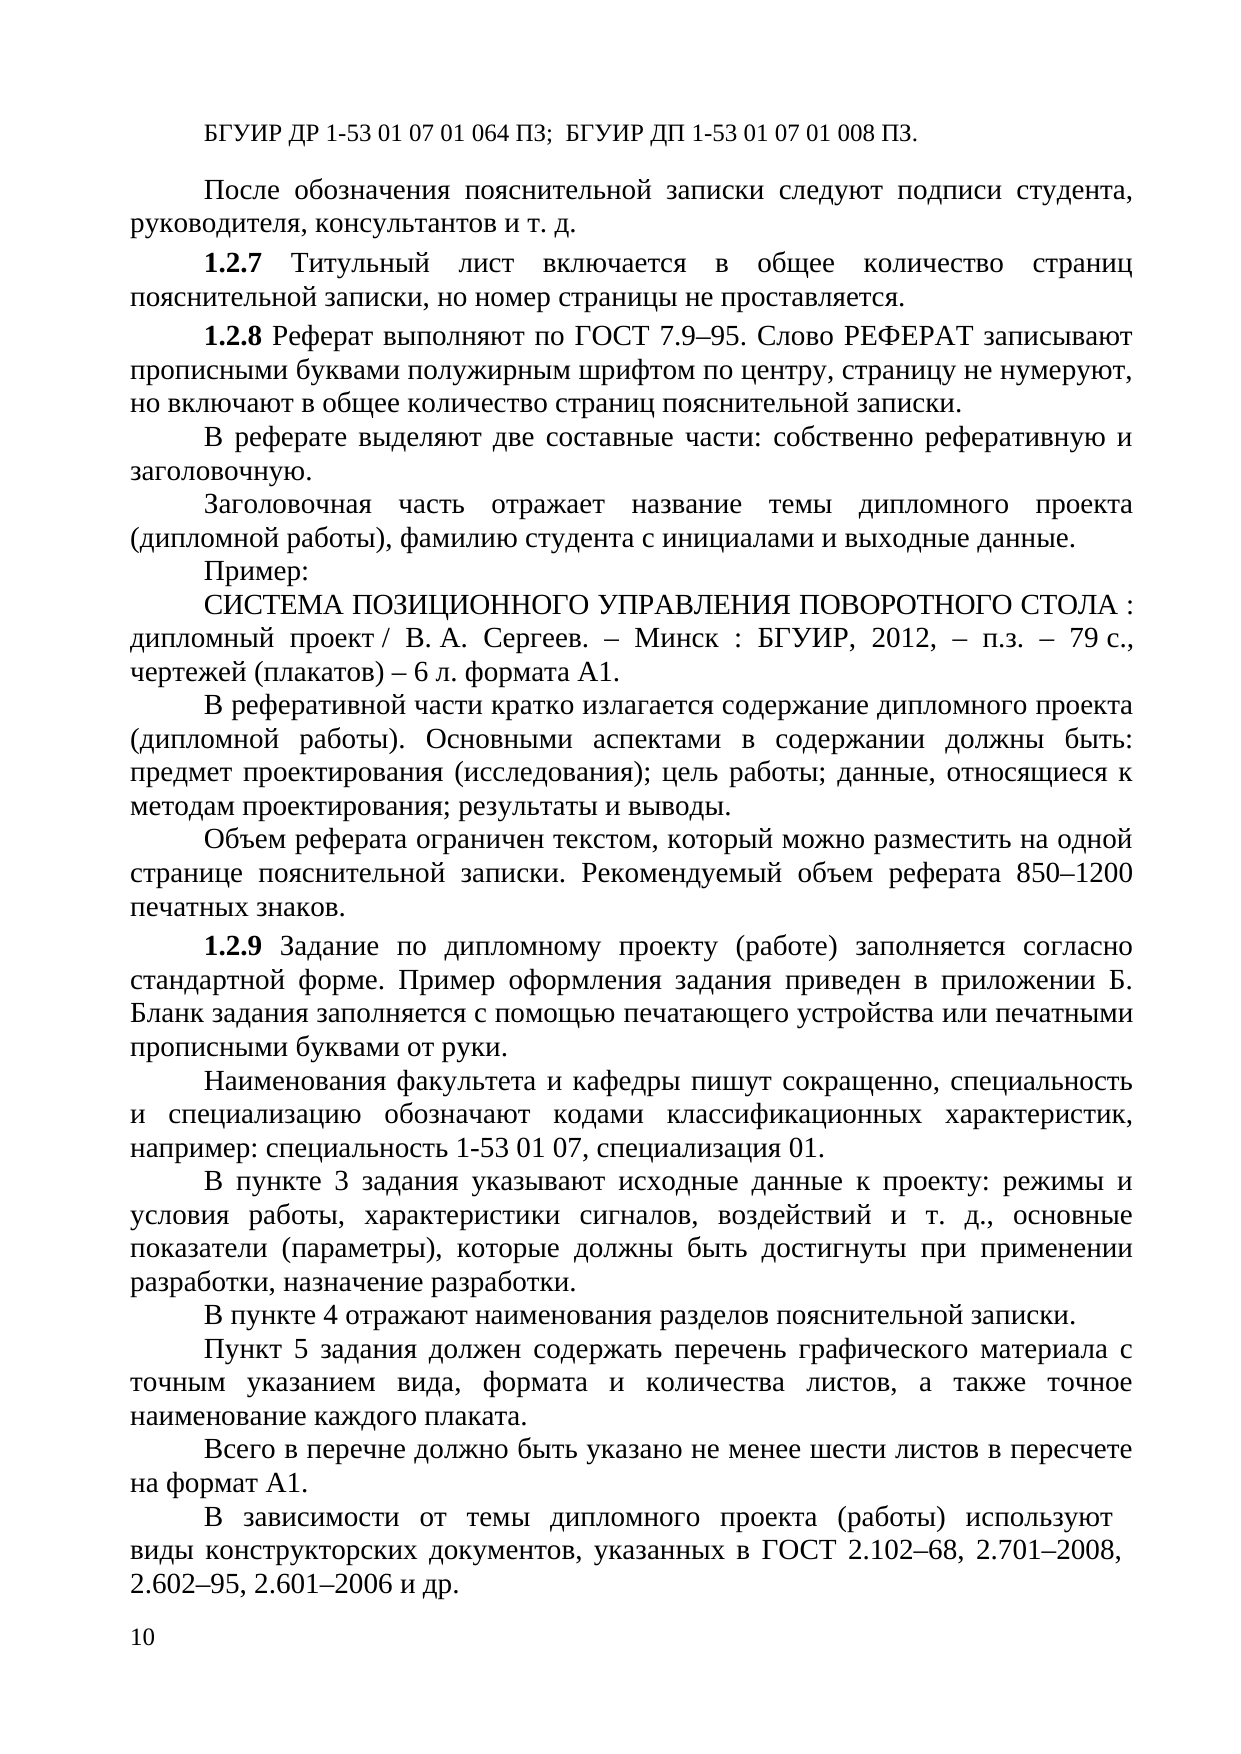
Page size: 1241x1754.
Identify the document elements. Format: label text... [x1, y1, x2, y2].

text После обозначения пояснительной записки следуют подписи студента, руководителя, консультантов и т. д. [130, 172, 1134, 239]
text В пункте 4 отражают наименования разделов пояснительной записки. [130, 1297, 1134, 1331]
text БГУИР ДР 1-53 01 07 01 064 ПЗ; БГУИР ДП 1-53 01 07 01 008 ПЗ. [130, 118, 1134, 147]
text Наименования факультета и кафедры пишут сокращенно, специальность и специализацию обозначают кодами классификационных характеристик, например: специальность 1-53 01 07, специализация 01. [130, 1063, 1134, 1163]
text Пункт 5 задания должен содержать перечень графического материала с точным указанием вида, формата и количества листов, а также точное наименование каждого плаката. [130, 1331, 1134, 1432]
text 1.2.9 Задание по дипломному проекту (работе) заполняется согласно стандартной форме. Пример оформления задания приведен в приложении Б. Бланк задания заполняется с помощью печатающего устройства или печатными прописными буквами от руки. [130, 928, 1134, 1063]
text Система позиционного управления поворотного стола : дипломный проект / В. А. Сергеев. – Минск : БГУИР, 2012, – п.з. – 79 с., чертежей (плакатов) – 6 л. формата А1. [130, 587, 1134, 687]
text Всего в перечне должно быть указано не менее шести листов в пересчете на формат А1. [130, 1432, 1134, 1499]
text 1.2.7 Титульный лист включается в общее количество страниц пояснительной записки, но номер страницы не проставляется. [130, 245, 1134, 312]
text 1.2.8 Реферат выполняют по ГОСТ 7.9–95. Слово РЕФЕРАТ записывают прописными буквами полужирным шрифтом по центру, страницу не нумеруют, но включают в общее количество страниц пояснительной записки. [130, 318, 1134, 419]
text Заголовочная часть отражает название темы дипломного проекта (дипломной работы), фамилию студента с инициалами и выходные данные. [130, 486, 1134, 553]
text В пункте 3 задания указывают исходные данные к проекту: режимы и условия работы, характеристики сигналов, воздействий и т. д., основные показатели (параметры), которые должны быть достигнуты при применении разработки, назначение разработки. [130, 1163, 1134, 1297]
text В зависимости от темы дипломного проекта (работы) используют виды конструкторских документов, указанных в ГОСТ 2.102–68, 2.701–2008, 2.602–95, 2.601–2006 и др. [130, 1499, 1134, 1599]
text Пример: [130, 553, 1134, 587]
text В реферативной части кратко излагается содержание дипломного проекта (дипломной работы). Основными аспектами в содержании должны быть: предмет проектирования (исследования); цель работы; данные, относящиеся к методам проектирования; результаты и выводы. [130, 687, 1134, 822]
text В реферате выделяют две составные части: собственно реферативную и заголовочную. [130, 419, 1134, 486]
text Объем реферата ограничен текстом, который можно разместить на одной странице пояснительной записки. Рекомендуемый объем реферата 850–1200 печатных знаков. [130, 822, 1134, 922]
